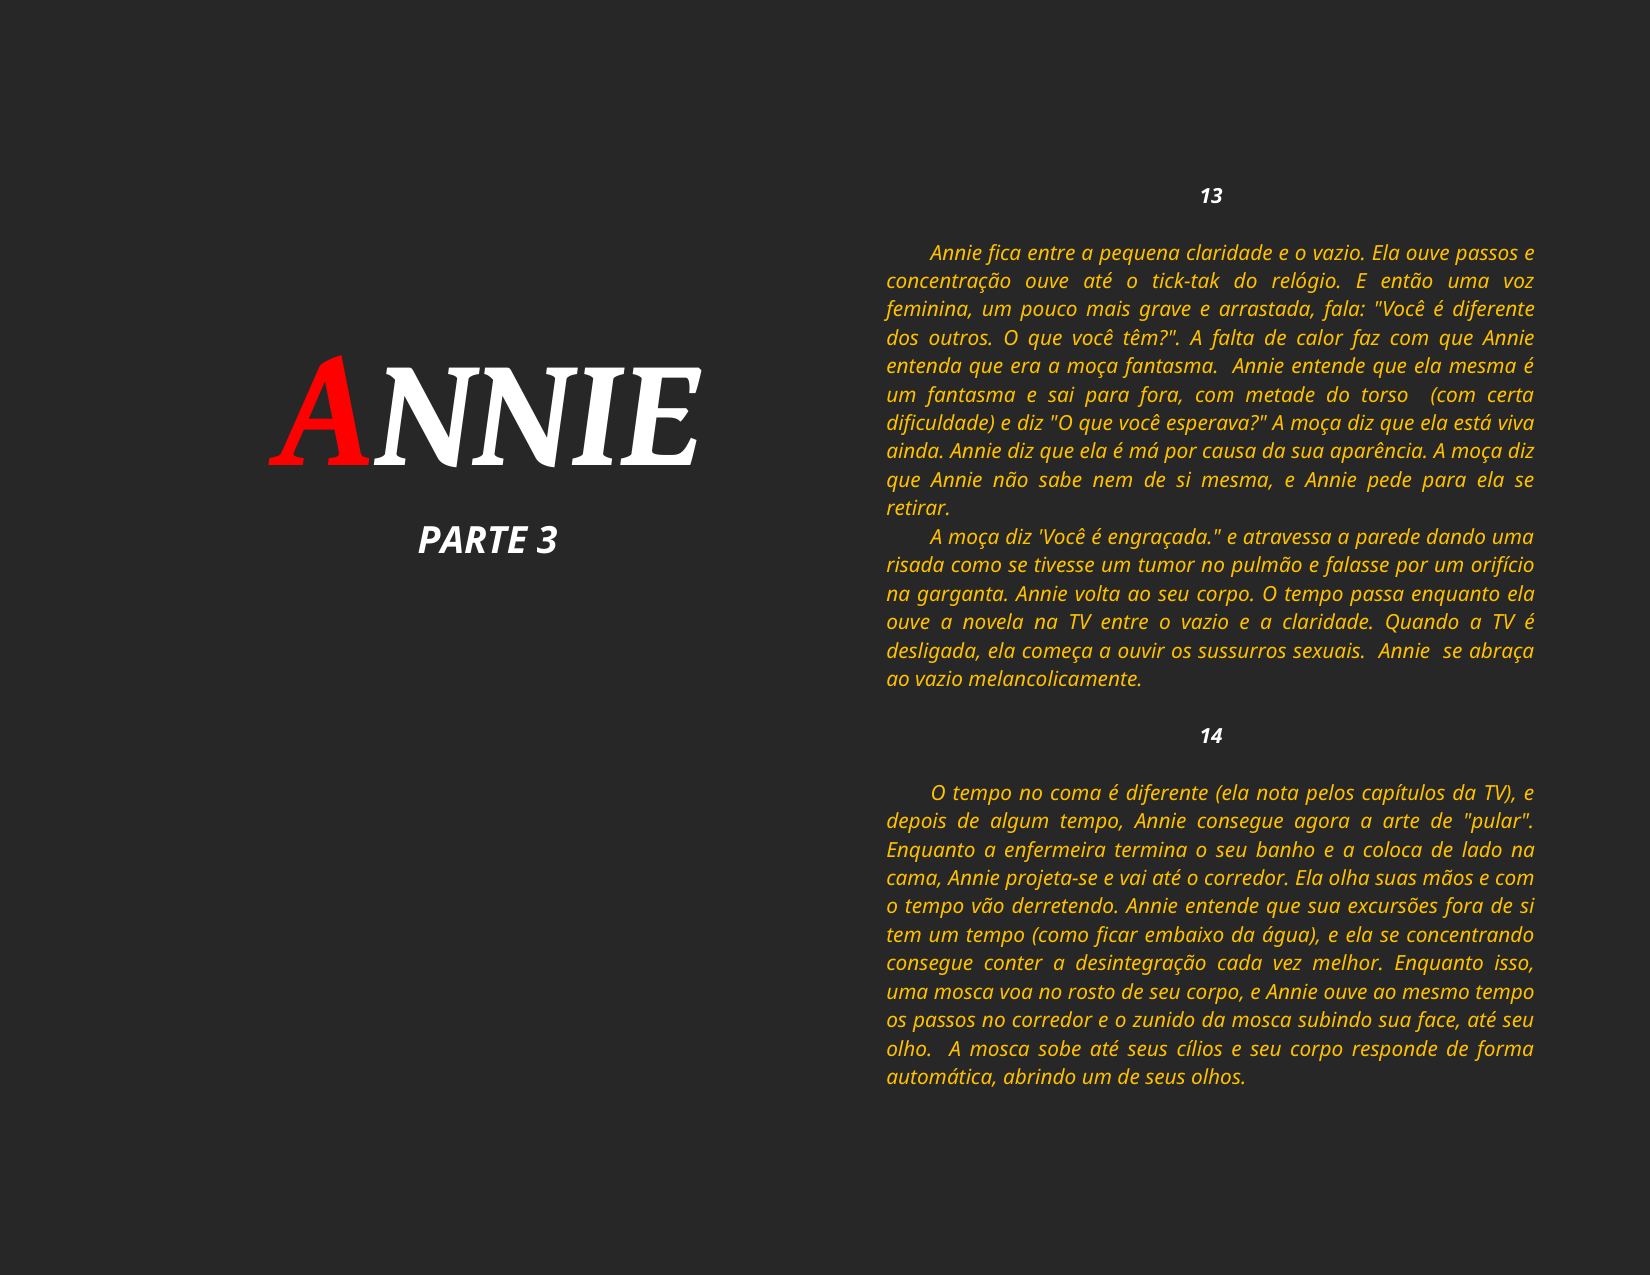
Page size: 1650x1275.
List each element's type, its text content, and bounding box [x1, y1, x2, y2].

text O tempo no coma é diferente (ela nota pelos capítulos da TV), e depois de algum tempo, Annie consegue agora a arte de "pular". Enquanto a enfermeira termina o seu banho e a coloca de lado na cama, Annie projeta-se e vai até o corredor. Ela olha suas mãos e com o tempo vão derretendo. Annie entende que sua excursões fora de si tem um tempo (como ficar embaixo da água), e ela se concentrando consegue conter a desintegração cada vez melhor. Enquanto isso, uma mosca voa no rosto de seu corpo, e Annie ouve ao mesmo tempo os passos no corredor e o zunido da mosca subindo sua face, até seu olho. A mosca sobe até seus cílios e seu corpo responde de forma automática, abrindo um de seus olhos. [886, 778, 1536, 1091]
text 13 [886, 181, 1536, 209]
text PARTE 3 [162, 514, 812, 565]
text A moça diz 'Você é engraçada." e atravessa a parede dando uma risada como se tivesse um tumor no pulmão e falasse por um orifício na garganta. Annie volta ao seu corpo. O tempo passa enquanto ela ouve a novela na TV entre o vazio e a claridade. Quando a TV é desligada, ela começa a ouvir os sussurros sexuais. Annie se abraça ao vazio melancolicamente. [886, 522, 1536, 693]
text 14 [886, 721, 1536, 749]
text Annie fica entre a pequena claridade e o vazio. Ela ouve passos e concentração ouve até o tick-tak do relógio. E então uma voz feminina, um pouco mais grave e arrastada, fala: "Você é diferente dos outros. O que você têm?". A falta de calor faz com que Annie entenda que era a moça fantasma. Annie entende que ela mesma é um fantasma e sai para fora, com metade do torso (com certa dificuldade) e diz "O que você esperava?" A moça diz que ela está viva ainda. Annie diz que ela é má por causa da sua aparência. A moça diz que Annie não sabe nem de si mesma, e Annie pede para ela se retirar. [886, 238, 1536, 522]
text ANNIE [162, 316, 812, 514]
